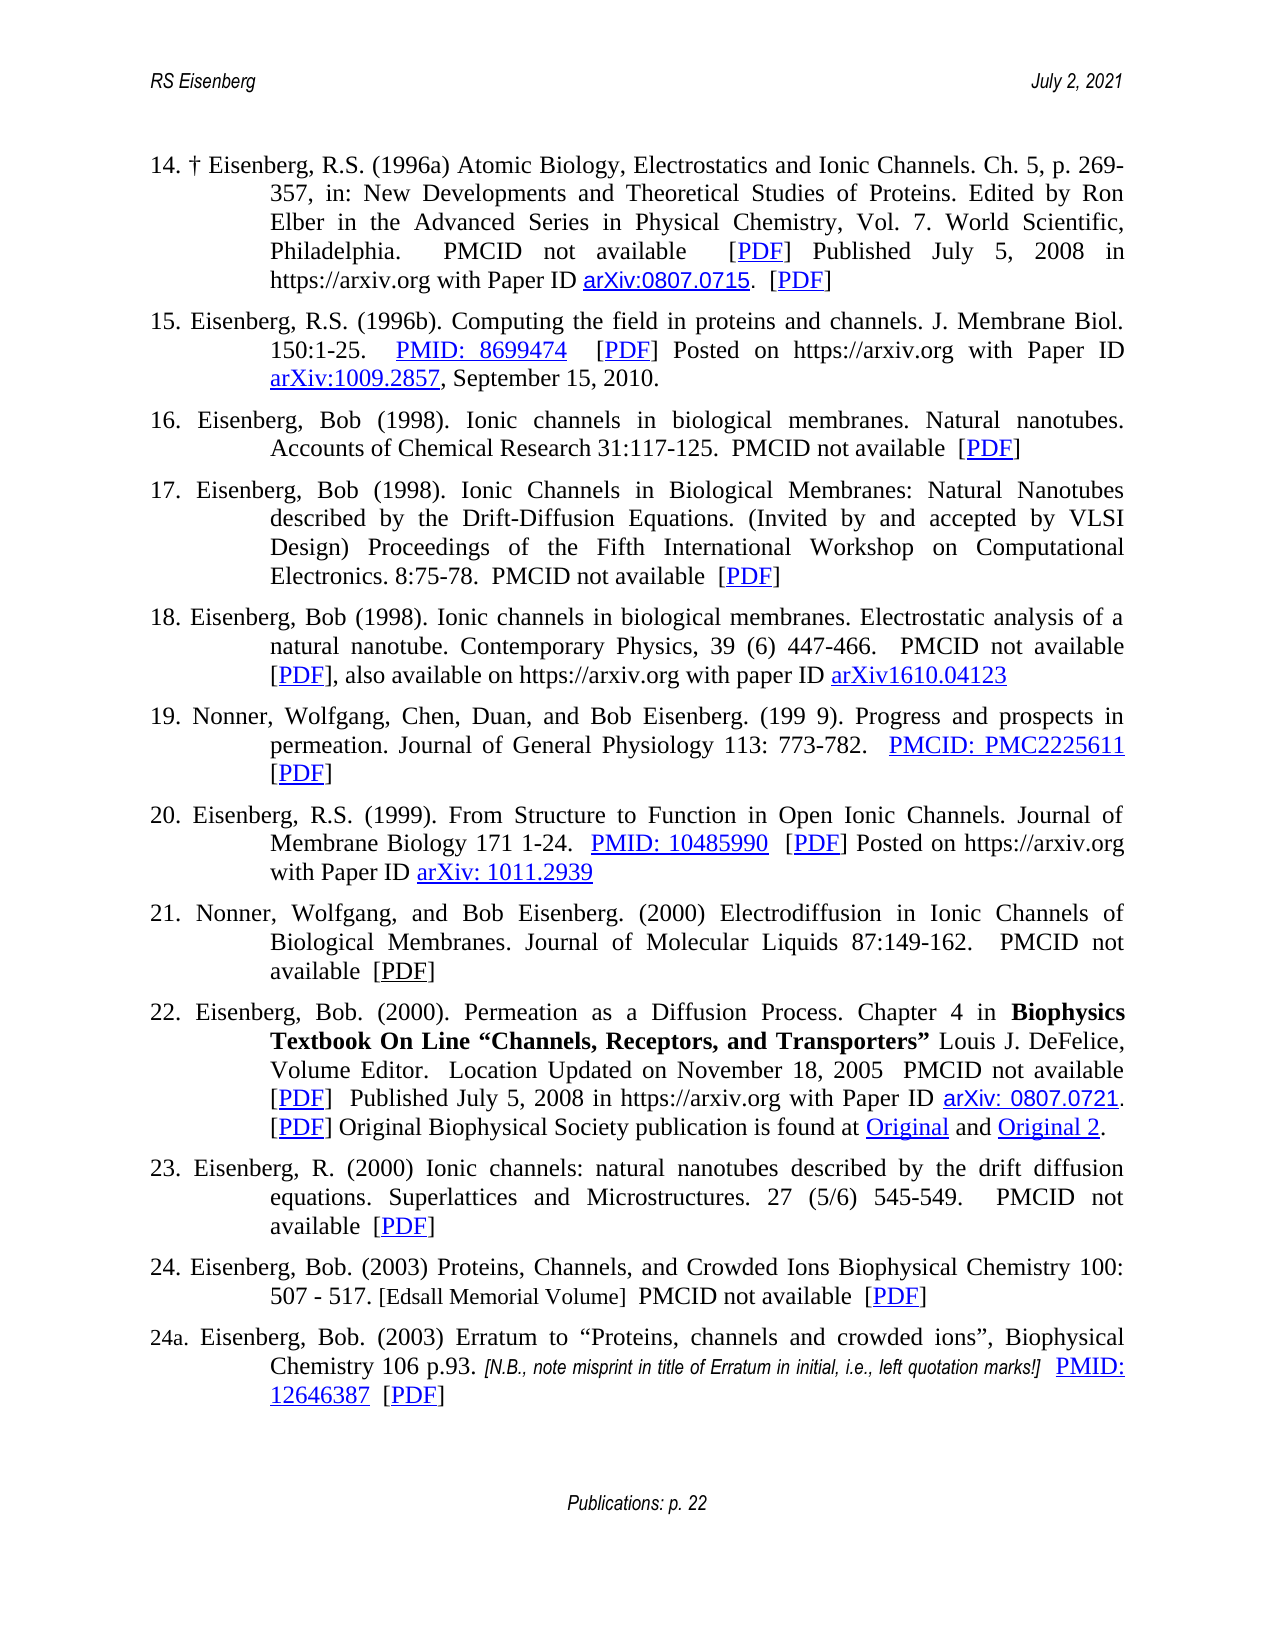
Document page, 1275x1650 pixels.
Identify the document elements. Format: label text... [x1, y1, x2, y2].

text 19. Nonner, Wolfgang, Chen, Duan, and Bob Eisenberg. (199 9). Progress and prospects in permeation. Journal of General Physiology 113: 773-782. PMCID: PMC2225611 [PDF] [150, 701, 1125, 787]
text 16. Eisenberg, Bob (1998). Ionic channels in biological membranes. Natural nanotubes. Accounts of Chemical Research 31:117-125. PMCID not available [PDF] [150, 405, 1125, 462]
text 20. Eisenberg, R.S. (1999). From Structure to Function in Open Ionic Channels. Journal of Membrane Biology 171 1-24. PMID: 10485990 [PDF] Posted on https://arxiv.org with Paper ID arXiv: 1011.2939 [150, 800, 1125, 886]
text 21. Nonner, Wolfgang, and Bob Eisenberg. (2000) Electrodiffusion in Ionic Channels of Biological Membranes. Journal of Molecular Liquids 87:149-162. PMCID not available [PDF] [150, 898, 1125, 985]
text 22. Eisenberg, Bob. (2000). Permeation as a Diffusion Process. Chapter 4 in Biophysics Textbook On Line “Channels, Receptors, and Transporters” Louis J. DeFelice, Volume Editor. Location Updated on November 18, 2005 PMCID not available [PDF] Published July 5, 2008 in https://arxiv.org with Paper ID arXiv: 0807.0721. [PDF] Original Biophysical Society publication is found at Original and Original 2. [150, 997, 1125, 1141]
text 24a. Eisenberg, Bob. (2003) Erratum to “Proteins, channels and crowded ions”, Biophysical Chemistry 106 p.93. [N.B., note misprint in title of Erratum in initial, i.e., left quotation marks!] PMID: 12646387 [PDF] [150, 1322, 1125, 1408]
text 14. † Eisenberg, R.S. (1996a) Atomic Biology, Electrostatics and Ionic Channels. Ch. 5, p. 269-357, in: New Developments and Theoretical Studies of Proteins. Edited by Ron Elber in the Advanced Series in Physical Chemistry, Vol. 7. World Scientific, Philadelphia. PMCID not available [PDF] Published July 5, 2008 in https://arxiv.org with Paper ID arXiv:0807.0715. [PDF] [150, 150, 1125, 293]
text 23. Eisenberg, R. (2000) Ionic channels: natural nanotubes described by the drift diffusion equations. Superlattices and Microstructures. 27 (5/6) 545-549. PMCID not available [PDF] [150, 1153, 1125, 1240]
text 15. Eisenberg, R.S. (1996b). Computing the field in proteins and channels. J. Membrane Biol. 150:1-25. PMID: 8699474 [PDF] Posted on https://arxiv.org with Paper ID arXiv:1009.2857, September 15, 2010. [150, 306, 1125, 392]
text 24. Eisenberg, Bob. (2003) Proteins, Channels, and Crowded Ions Biophysical Chemistry 100: 507 - 517. [Edsall Memorial Volume] PMCID not available [PDF] [150, 1252, 1125, 1310]
text 18. Eisenberg, Bob (1998). Ionic channels in biological membranes. Electrostatic analysis of a natural nanotube. Contemporary Physics, 39 (6) 447-466. PMCID not available [PDF], also available on https://arxiv.org with paper ID arXiv1610.04123 [150, 602, 1125, 688]
text 17. Eisenberg, Bob (1998). Ionic Channels in Biological Membranes: Natural Nanotubes described by the Drift-Diffusion Equations. (Invited by and accepted by VLSI Design) Proceedings of the Fifth International Workshop on Computational Electronics. 8:75-78. PMCID not available [PDF] [150, 475, 1125, 590]
